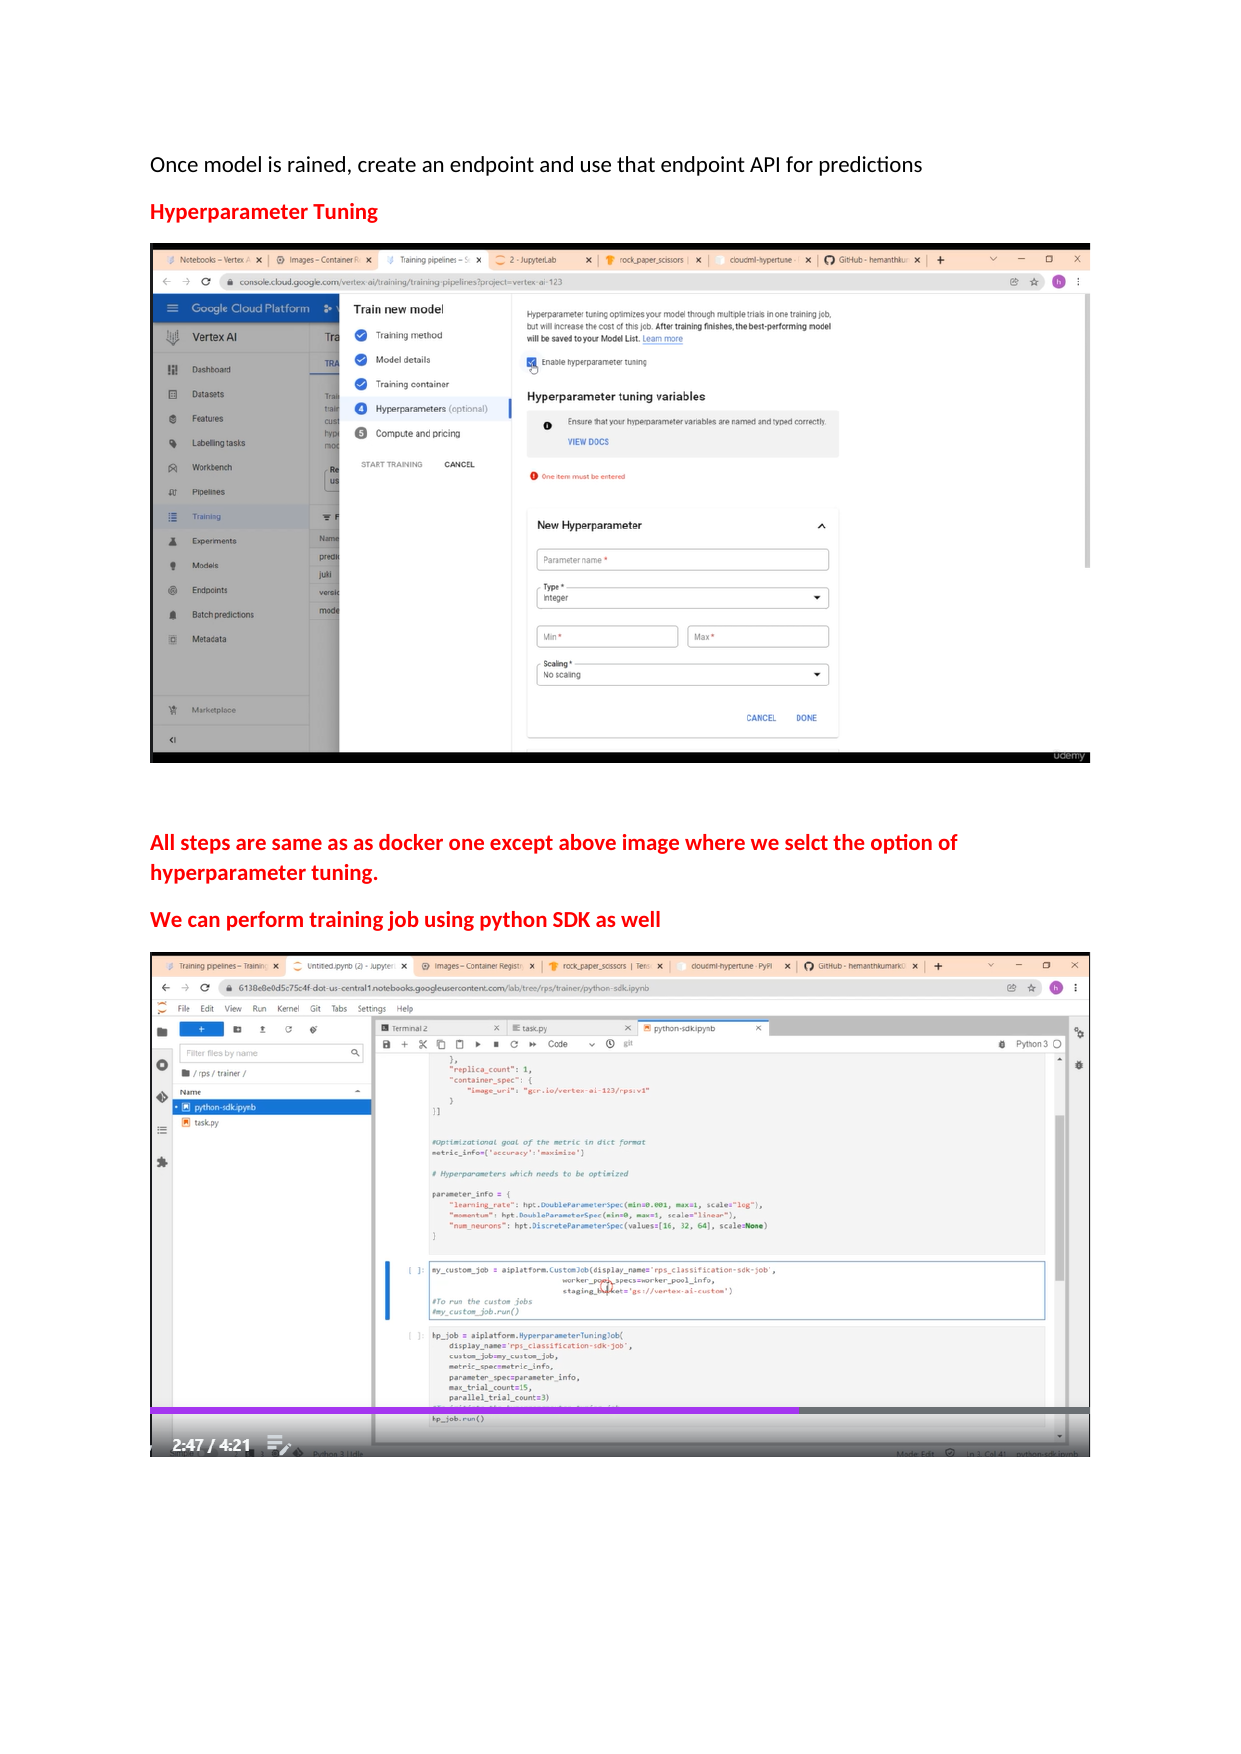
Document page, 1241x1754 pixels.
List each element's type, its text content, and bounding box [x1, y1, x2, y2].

text All steps are same as as docker one except above image where we selct the option of hyperparameter tuning. [150, 828, 1090, 886]
picture [150, 952, 1091, 1457]
text Once model is rained, create an endpoint and use that endpoint API for predictions [150, 150, 1090, 178]
picture [150, 243, 1091, 763]
text Hyperparameter Tuning [150, 197, 1090, 225]
text We can perform training job using python SDK as well [150, 905, 1090, 933]
